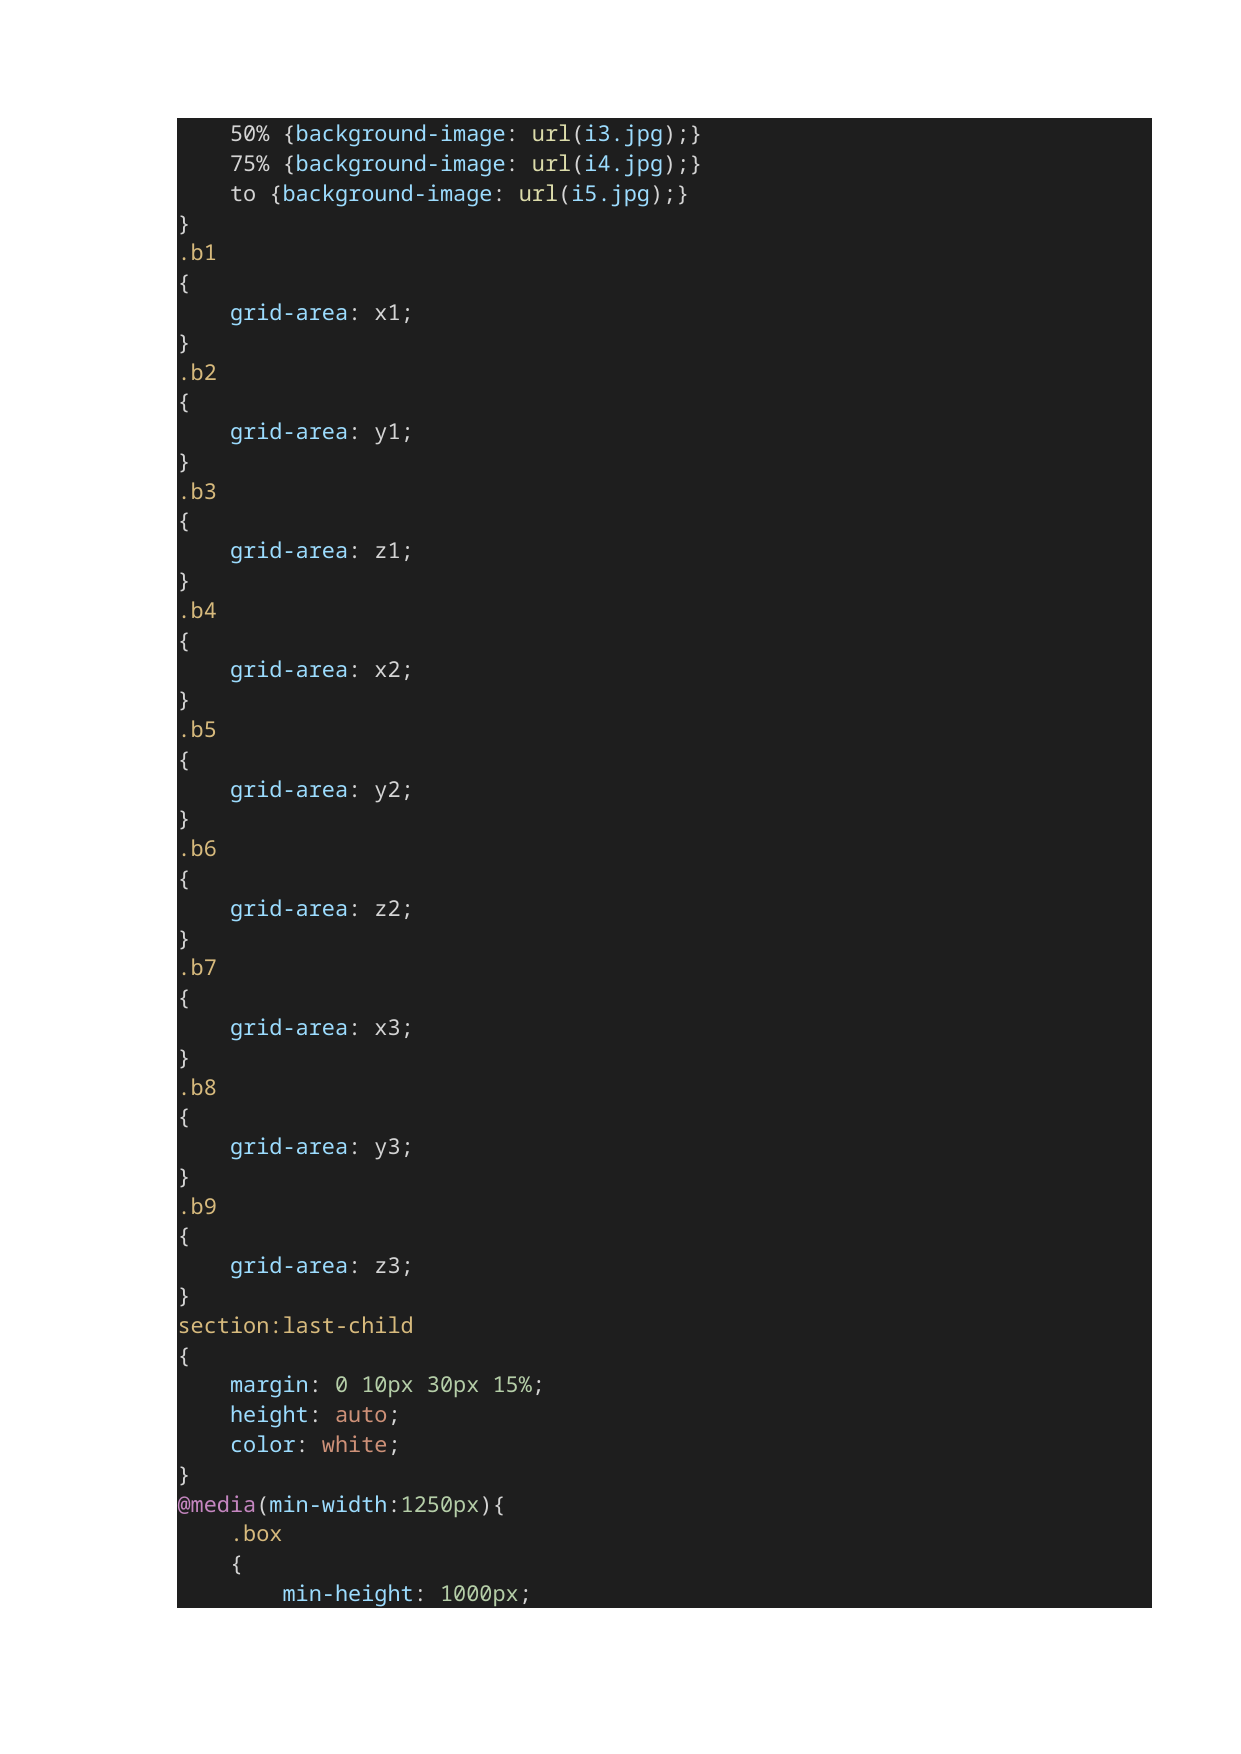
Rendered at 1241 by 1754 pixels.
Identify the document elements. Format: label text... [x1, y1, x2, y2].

text { [177, 1548, 1152, 1578]
text { [177, 386, 1152, 416]
text grid-area: x3; [177, 1012, 1152, 1042]
text .b2 [177, 356, 1152, 386]
text { [177, 624, 1152, 654]
text 75% {background-image: url(i4.jpg);} [177, 148, 1152, 178]
text height: auto; [177, 1399, 1152, 1429]
text grid-area: y2; [177, 773, 1152, 803]
text .b1 [177, 237, 1152, 267]
text grid-area: z3; [177, 1250, 1152, 1280]
text } [177, 922, 1152, 952]
text { [177, 863, 1152, 893]
text grid-area: x1; [177, 297, 1152, 327]
text .b9 [177, 1191, 1152, 1220]
text .b6 [177, 833, 1152, 863]
text { [177, 1101, 1152, 1131]
text .b4 [177, 595, 1152, 624]
text color: white; [177, 1429, 1152, 1459]
text } [177, 1280, 1152, 1310]
text grid-area: x2; [177, 654, 1152, 684]
text } [177, 207, 1152, 237]
text { [177, 982, 1152, 1012]
text .b3 [177, 476, 1152, 505]
text grid-area: z1; [177, 535, 1152, 565]
text grid-area: y1; [177, 416, 1152, 446]
text .box [177, 1518, 1152, 1548]
text } [177, 1459, 1152, 1488]
text .b7 [177, 952, 1152, 982]
text } [177, 1161, 1152, 1191]
text } [177, 565, 1152, 595]
text { [177, 267, 1152, 297]
text grid-area: z2; [177, 893, 1152, 922]
text margin: 0 10px 30px 15%; [177, 1369, 1152, 1399]
text } [177, 327, 1152, 356]
text 50% {background-image: url(i3.jpg);} [177, 118, 1152, 148]
text { [177, 1220, 1152, 1250]
text { [177, 744, 1152, 773]
text } [177, 684, 1152, 714]
text .b8 [177, 1071, 1152, 1101]
text min-height: 1000px; [177, 1578, 1152, 1608]
text section:last-child [177, 1310, 1152, 1339]
text @media(min-width:1250px){ [177, 1488, 1152, 1518]
text grid-area: y3; [177, 1131, 1152, 1161]
text } [177, 803, 1152, 833]
text } [177, 1042, 1152, 1071]
text { [177, 505, 1152, 535]
text } [177, 446, 1152, 476]
text .b5 [177, 714, 1152, 744]
text { [177, 1339, 1152, 1369]
text to {background-image: url(i5.jpg);} [177, 178, 1152, 207]
